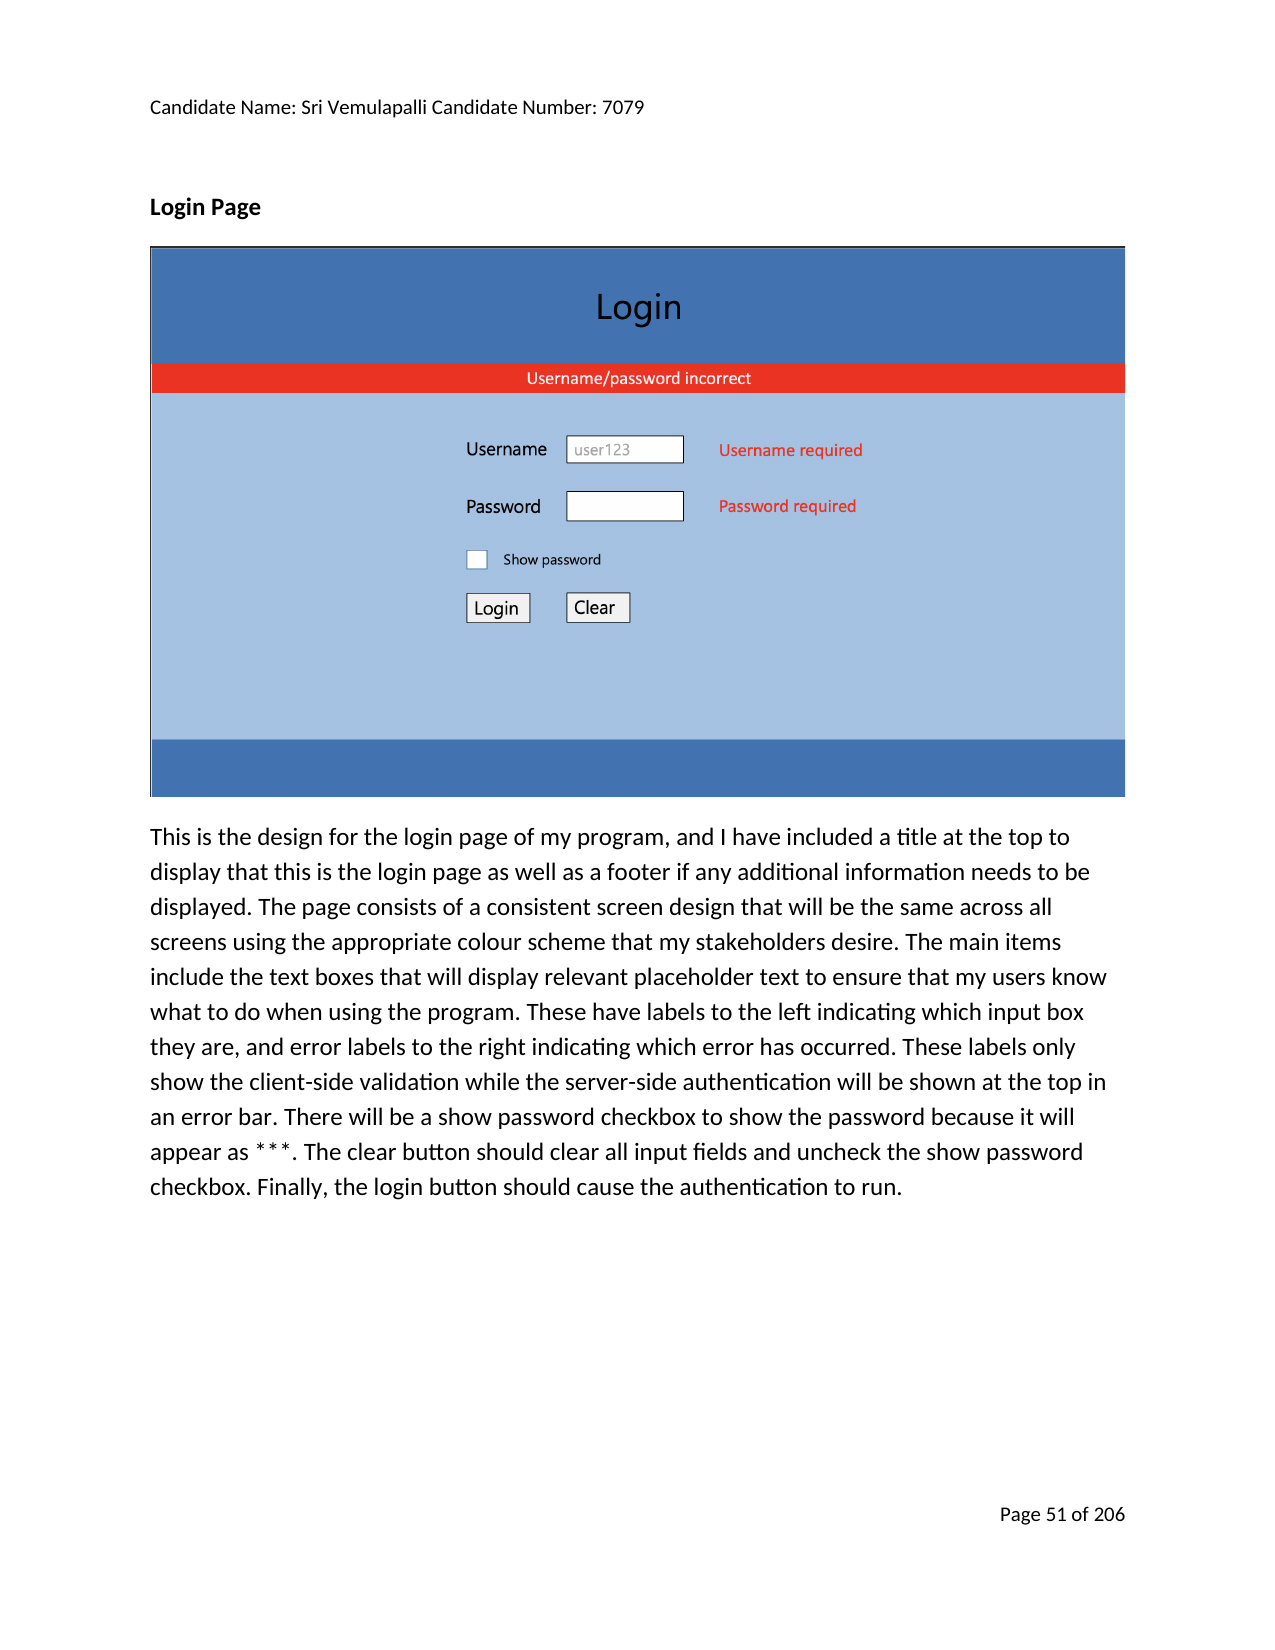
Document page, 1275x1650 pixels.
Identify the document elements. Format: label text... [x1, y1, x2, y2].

text This is the design for the login page of my program, and I have included a title at the top to display that this is the login page as well as a footer if any additional information needs to be displayed. The page consists of a consistent screen design that will be the same across all screens using the appropriate colour scheme that my stakeholders desire. The main items include the text boxes that will display relevant placeholder text to ensure that my users know what to do when using the program. These have labels to the left indicating which input box they are, and error labels to the right indicating which error has occurred. These labels only show the client-side validation while the server-side authentication will be shown at the top in an error bar. There will be a show password checkbox to show the password because it will appear as ***. The clear button should clear all input fields and uncheck the show password checkbox. Finally, the login button should cause the authentication to run. [150, 821, 1125, 1201]
picture [150, 246, 1125, 797]
text Login Page [150, 191, 1125, 221]
